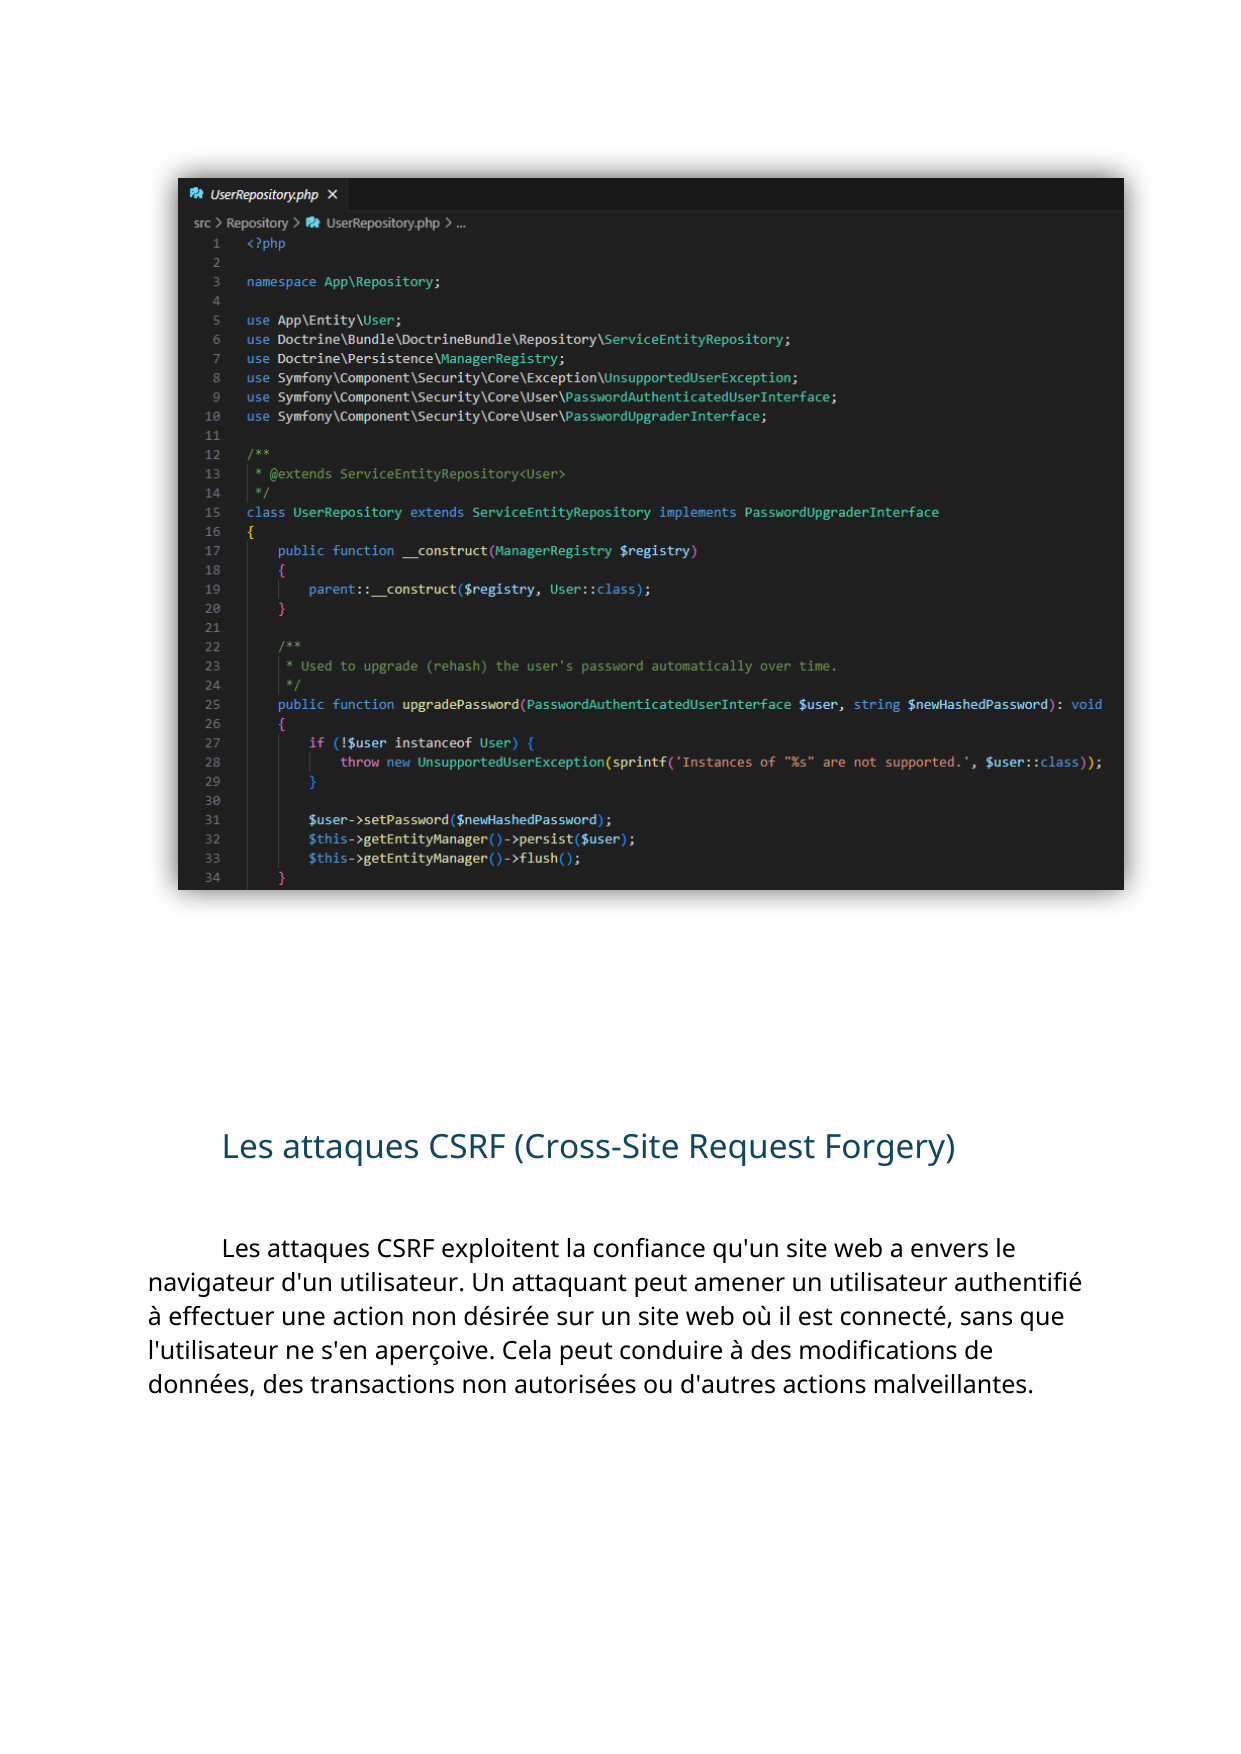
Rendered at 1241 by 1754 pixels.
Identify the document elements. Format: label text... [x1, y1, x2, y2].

text Les attaques CSRF exploitent la confiance qu'un site web a envers le navigateur d'un utilisateur. Un attaquant peut amener un utilisateur authentifié à effectuer une action non désirée sur un site web où il est connecté, sans que l'utilisateur ne s'en aperçoive. Cela peut conduire à des modifications de données, des transactions non autorisées ou d'autres actions malveillantes. [148, 1231, 1093, 1401]
picture [178, 178, 1124, 890]
subtitle Les attaques CSRF (Cross-Site Request Forgery) [148, 1122, 1093, 1168]
